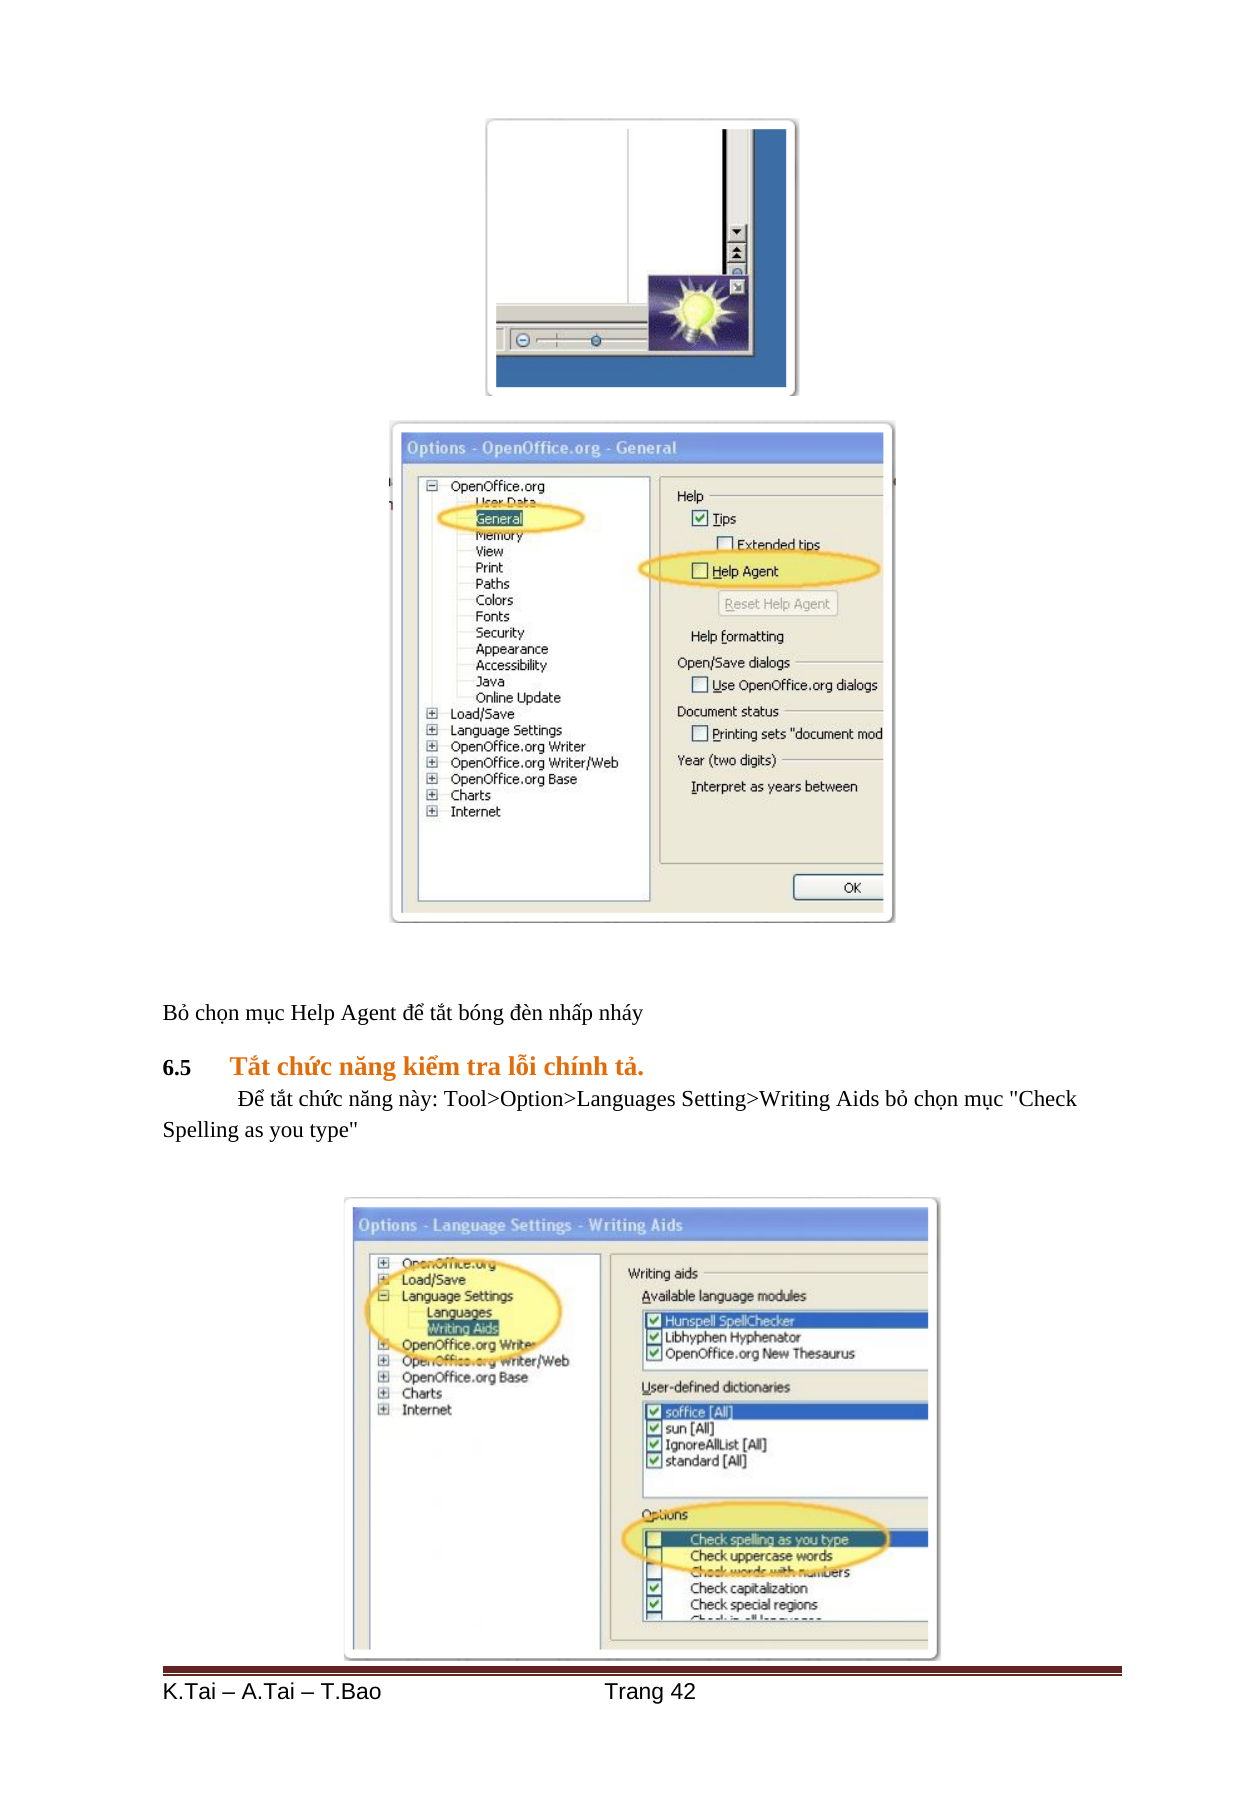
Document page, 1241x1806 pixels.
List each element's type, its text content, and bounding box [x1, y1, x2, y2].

subtitle Tắt chức năng kiểm tra lỗi chính tả. [162, 1050, 1122, 1081]
picture [343, 1197, 942, 1661]
text Để tắt chức năng này: Tool>Option>Languages Setting>Writing Aids bỏ chọn mục "Check Spelling as you type" [162, 1086, 1122, 1142]
picture [389, 420, 896, 923]
text Bỏ chọn mục Help Agent để tắt bóng đèn nhấp nháy [162, 999, 1122, 1025]
picture [485, 118, 800, 396]
